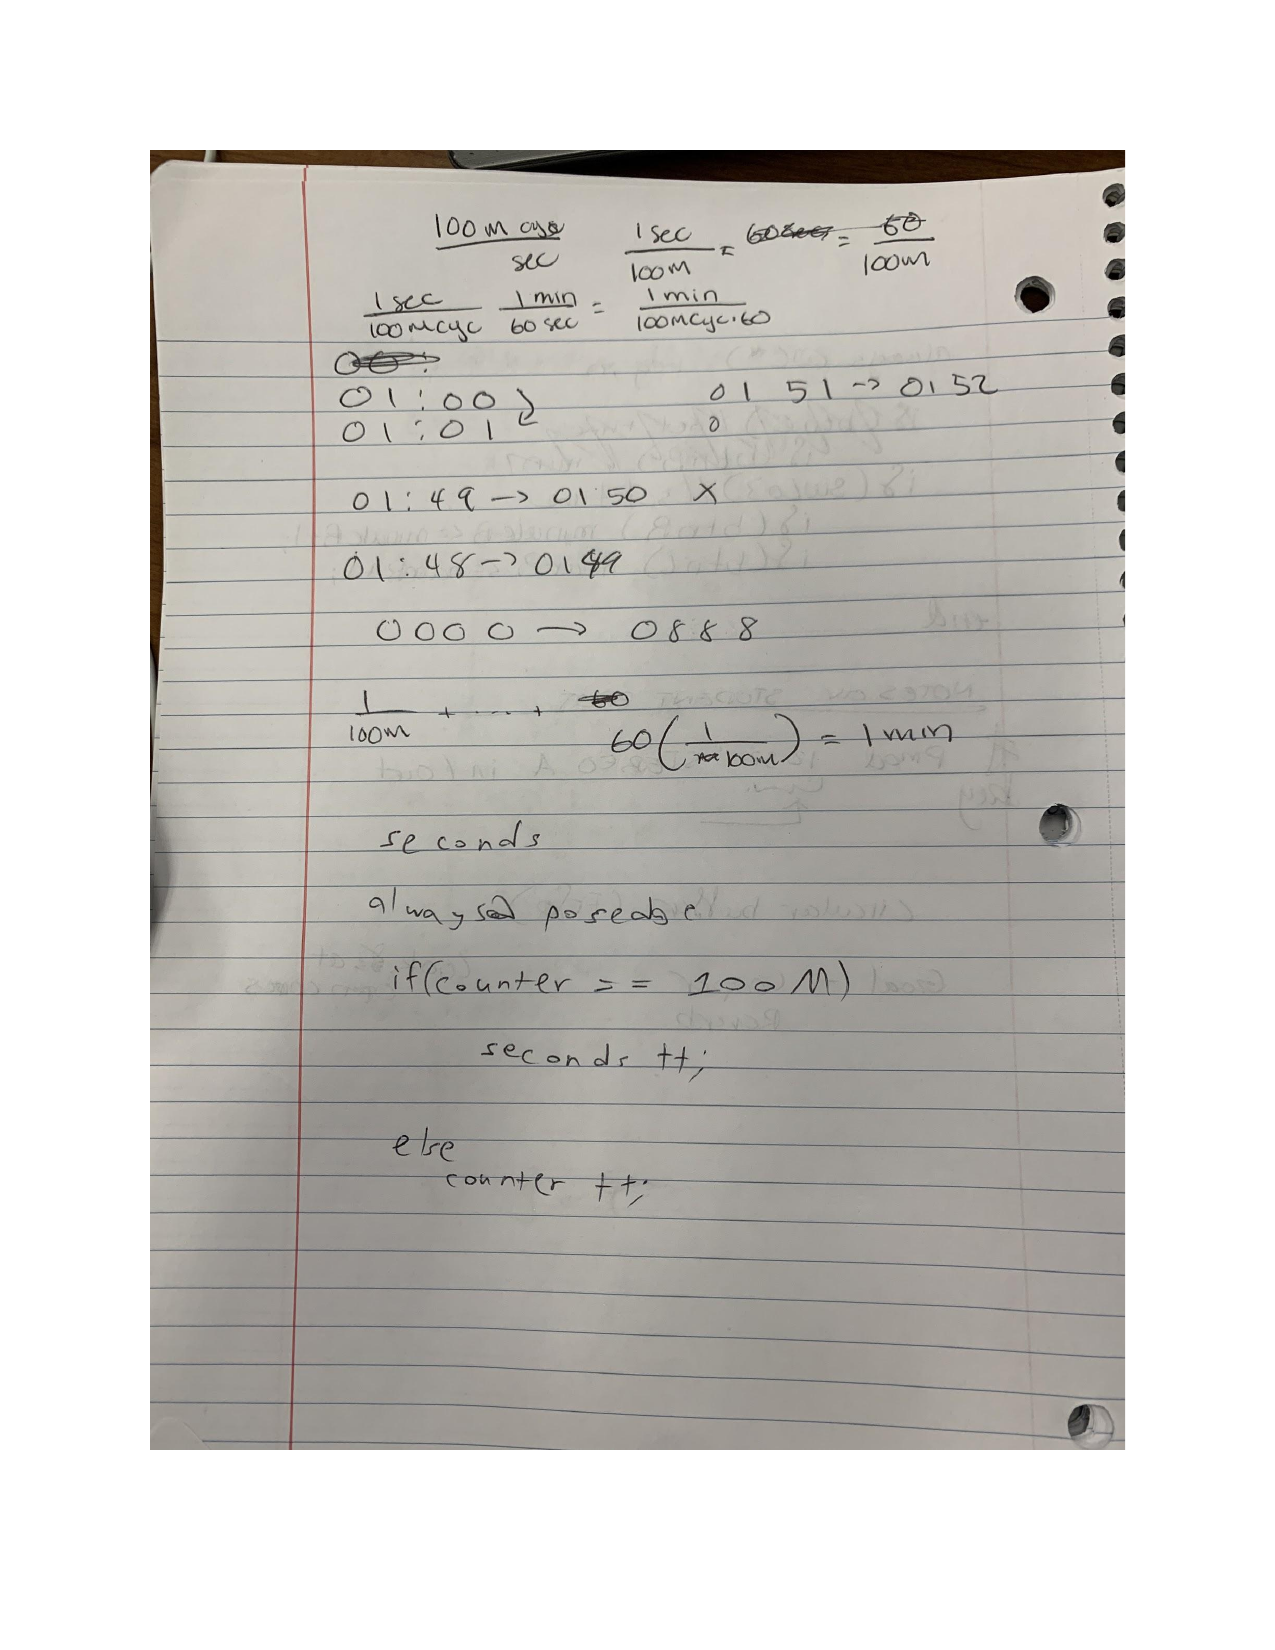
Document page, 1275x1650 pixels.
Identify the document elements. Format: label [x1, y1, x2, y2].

picture [150, 150, 1125, 1450]
